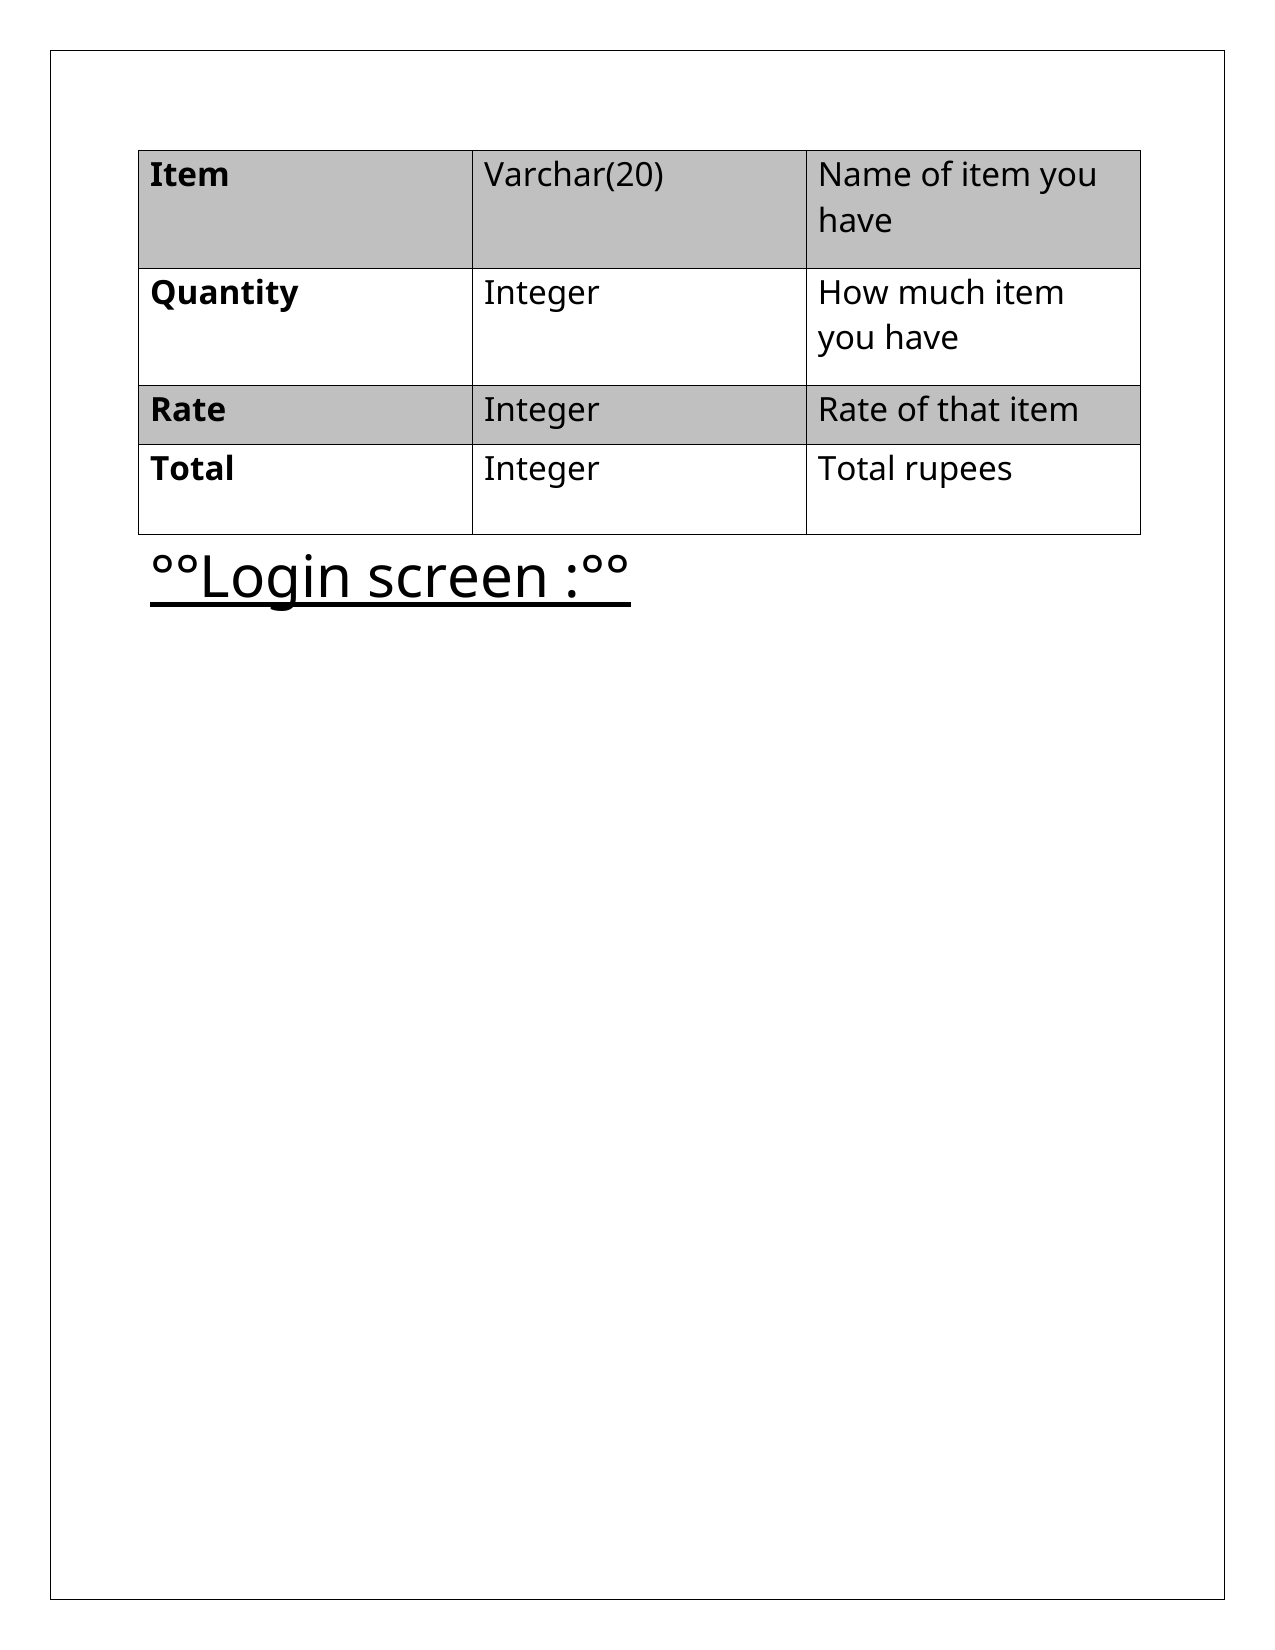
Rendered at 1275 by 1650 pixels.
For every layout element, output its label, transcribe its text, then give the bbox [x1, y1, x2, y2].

table_cell Item [139, 151, 472, 268]
table_cell Rate of that item [807, 386, 1140, 444]
table_cell How much item you have [807, 269, 1140, 385]
table_cell Total [139, 445, 472, 534]
table_cell Total rupees [807, 445, 1140, 534]
table_cell Integer [473, 386, 806, 444]
text °°Login screen :°° [150, 535, 1125, 615]
table_cell Name of item you have [807, 151, 1140, 268]
table_cell Rate [139, 386, 472, 444]
table_cell Integer [473, 269, 806, 385]
table_cell Quantity [139, 269, 472, 385]
table_cell Varchar(20) [473, 151, 806, 268]
table_cell Integer [473, 445, 806, 534]
